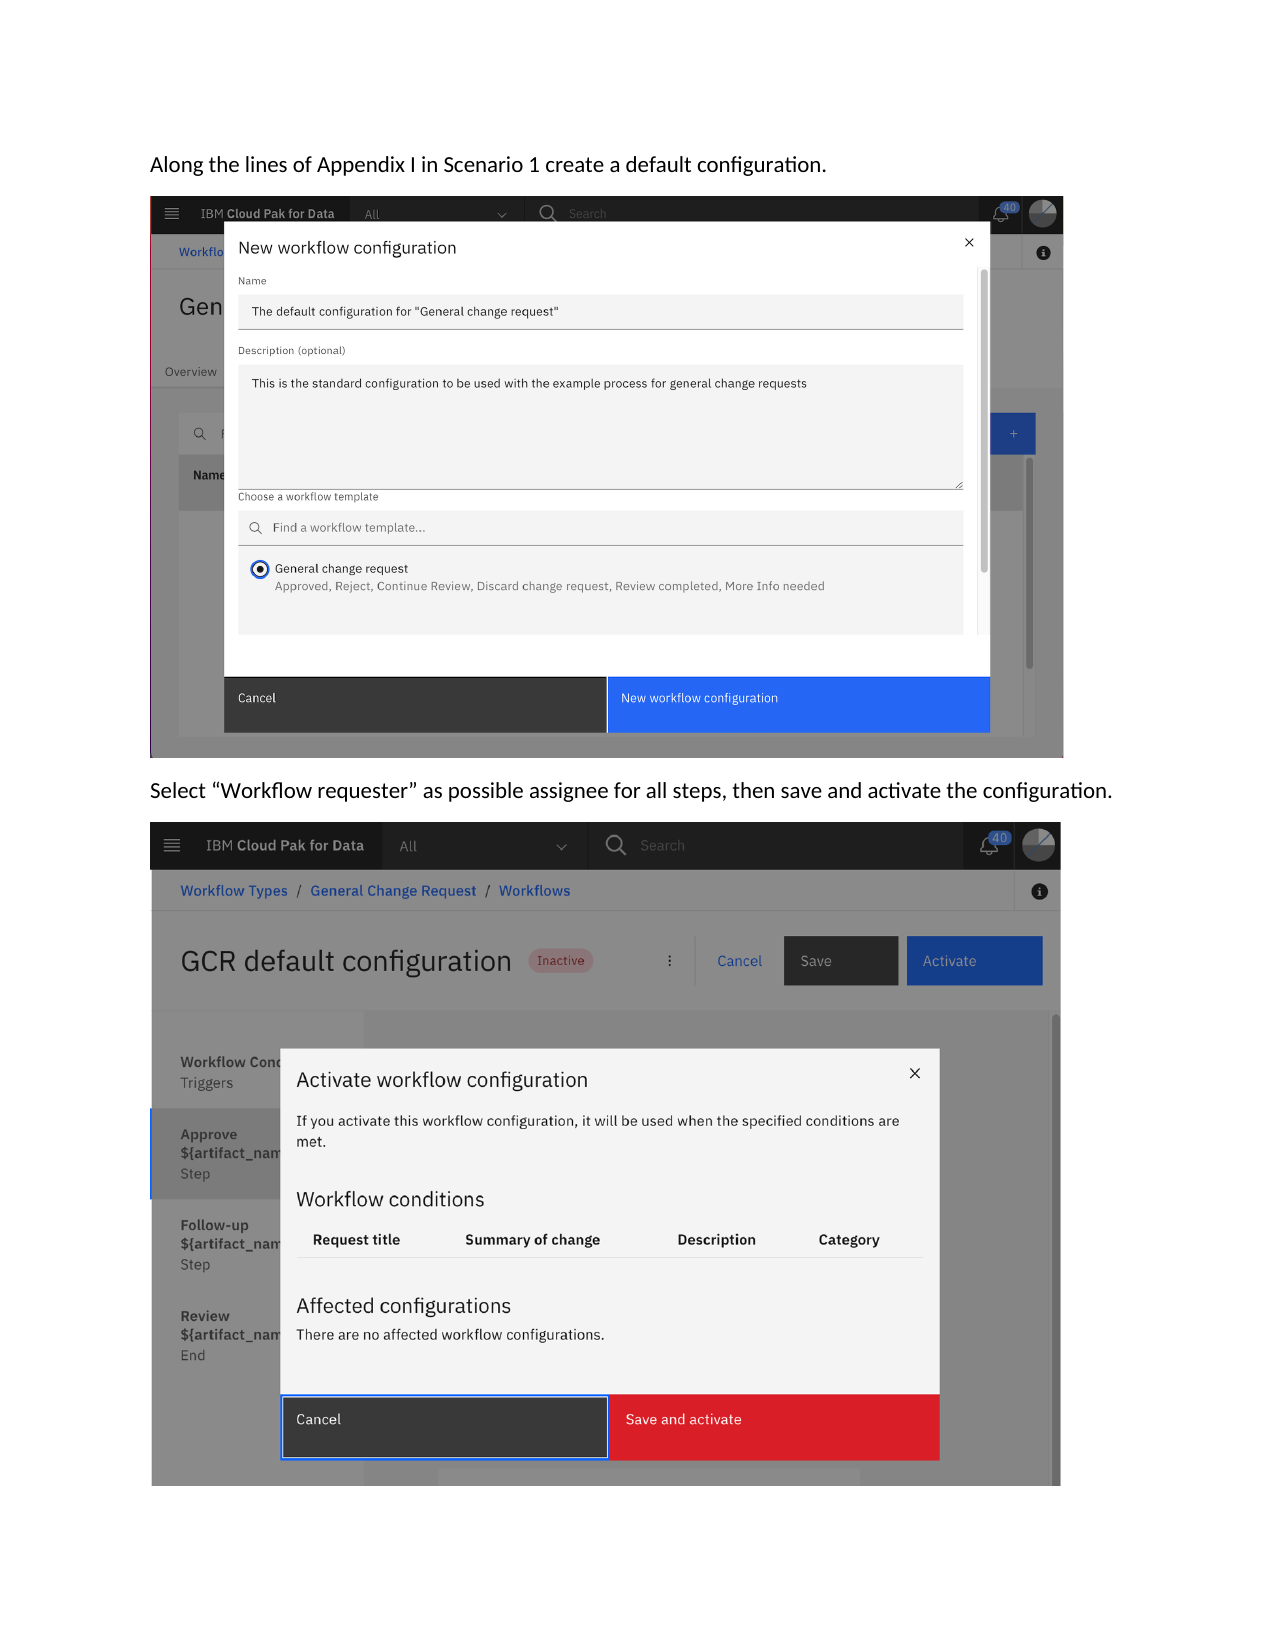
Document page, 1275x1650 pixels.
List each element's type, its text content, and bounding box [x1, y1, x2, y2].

text Select “Workflow requester” as possible assignee for all steps, then save and activate the configuration. [150, 776, 1125, 804]
picture [150, 822, 1061, 1486]
picture [150, 196, 1064, 758]
text Along the lines of Appendix I in Scenario 1 create a default configuration. [150, 150, 1125, 178]
